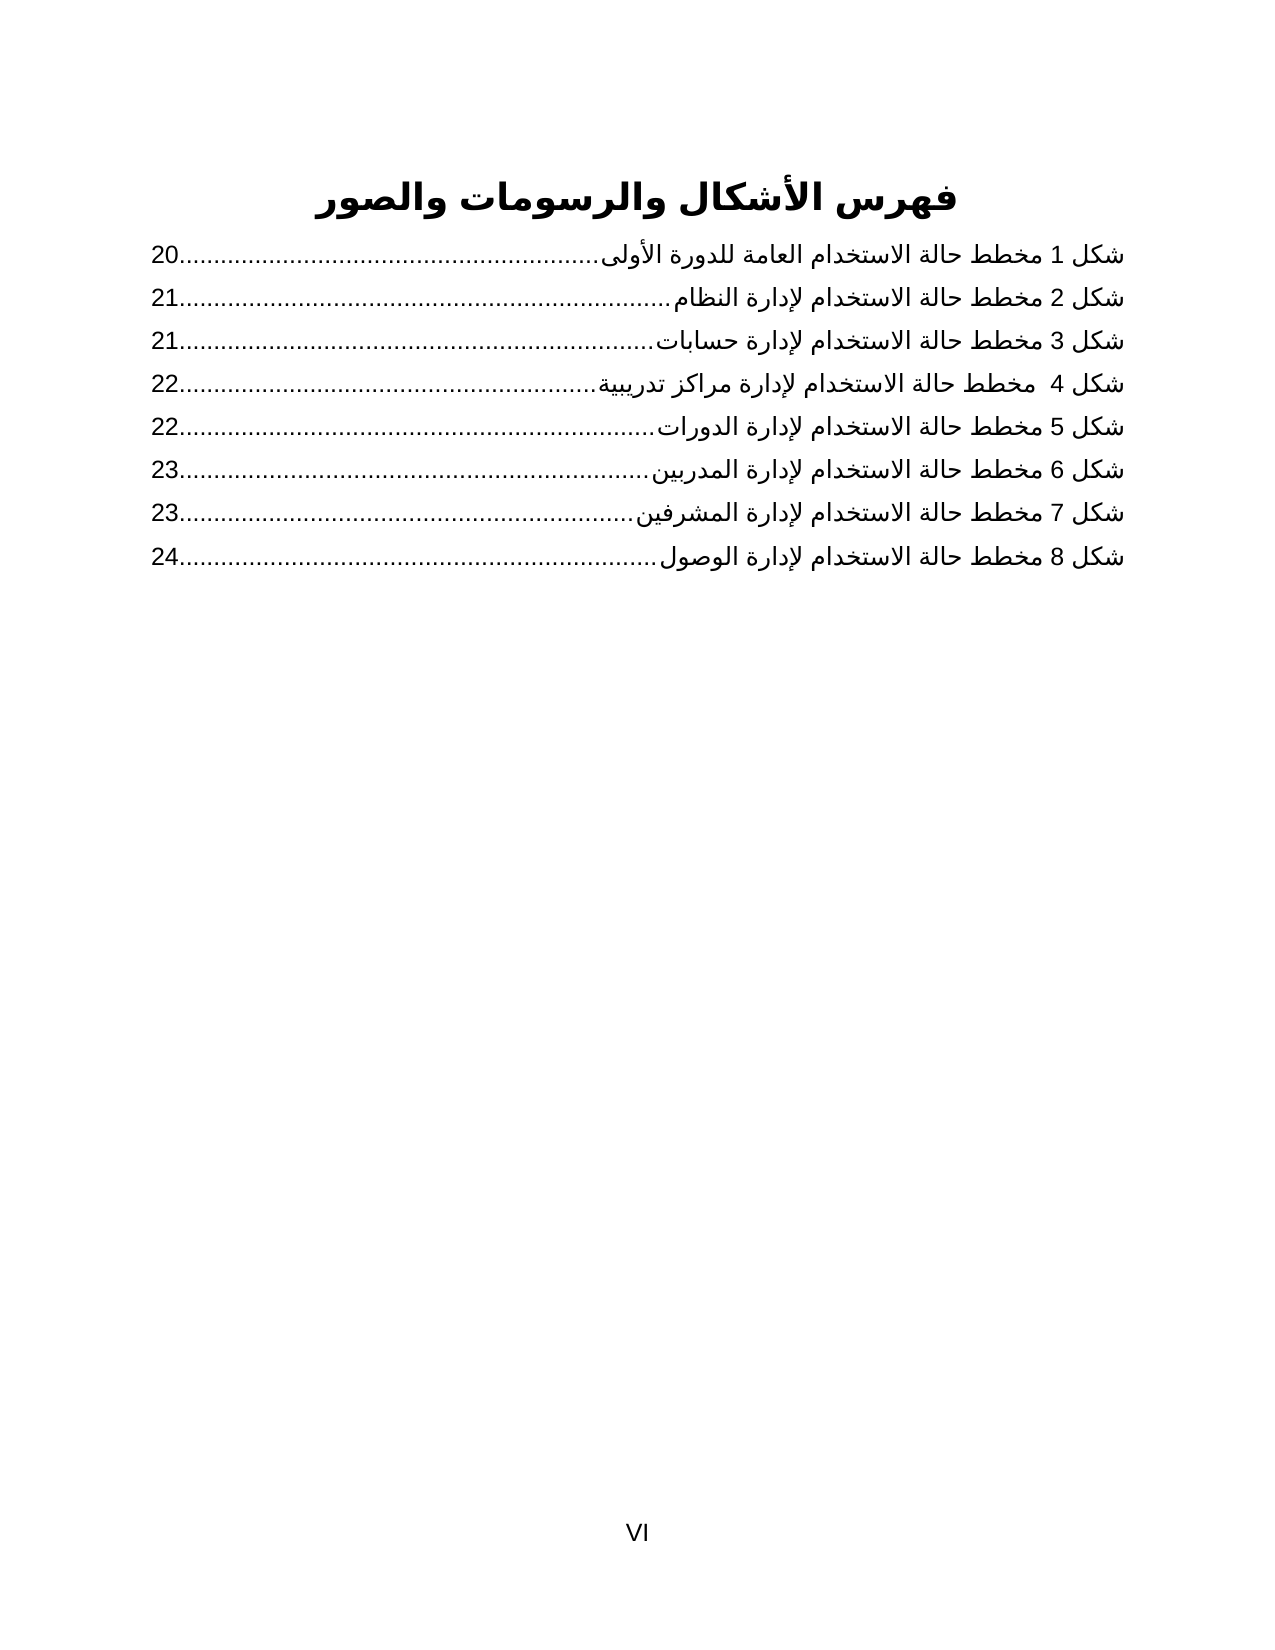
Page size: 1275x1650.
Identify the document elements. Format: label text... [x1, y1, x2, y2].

text شكل 1 مخطط حالة الاستخدام العامة للدورة الأولى 20 [150, 240, 1125, 268]
text شكل 5 مخطط حالة الاستخدام لإدارة الدورات 22 [150, 412, 1125, 441]
text شكل 6 مخطط حالة الاستخدام لإدارة المدربين 23 [150, 455, 1125, 484]
text شكل 3 مخطط حالة الاستخدام لإدارة حسابات 21 [150, 326, 1125, 355]
text شكل 2 مخطط حالة الاستخدام لإدارة النظام 21 [150, 283, 1125, 312]
text شكل 7 مخطط حالة الاستخدام لإدارة المشرفين 23 [150, 498, 1125, 527]
subtitle فهرس الأشكال والرسومات والصور [150, 175, 1125, 218]
text شكل 8 مخطط حالة الاستخدام لإدارة الوصول 24 [150, 542, 1125, 570]
text شكل 4 مخطط حالة الاستخدام لإدارة مراكز تدريبية 22 [150, 369, 1125, 398]
